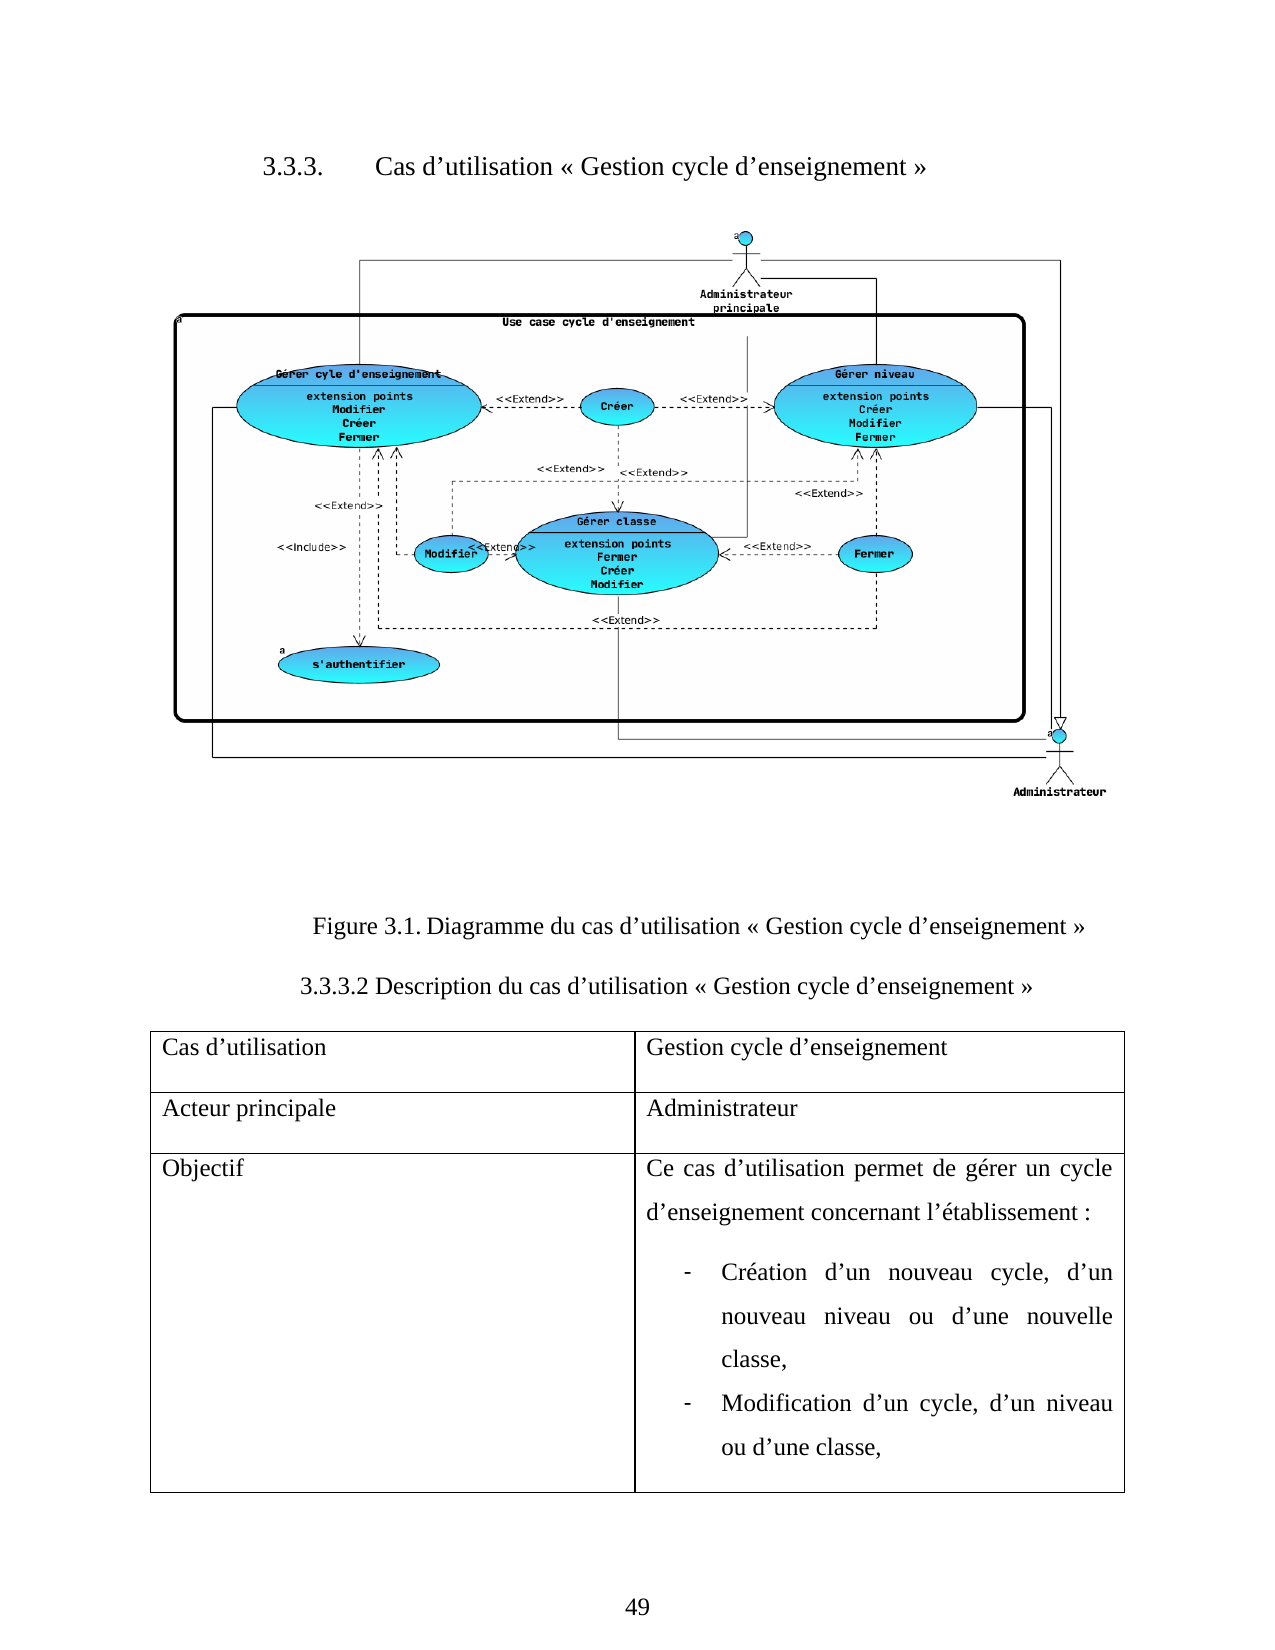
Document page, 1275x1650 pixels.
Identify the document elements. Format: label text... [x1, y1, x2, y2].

table_cell Objectif [151, 1154, 634, 1492]
table_header Cas d’utilisation [151, 1032, 634, 1092]
text Description du cas d’utilisation « Gestion cycle d’enseignement » [300, 971, 1125, 1000]
text Cas d’utilisation « Gestion cycle d’enseignement » [262, 150, 1125, 181]
text Diagramme du cas d’utilisation « Gestion cycle d’enseignement » [327, 911, 1125, 940]
table_cell Acteur principale [151, 1093, 634, 1152]
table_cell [636, 1154, 1124, 1492]
table_cell Administrateur [636, 1093, 1124, 1152]
table_header Gestion cycle d’enseignement [636, 1032, 1124, 1092]
picture [150, 217, 1125, 806]
